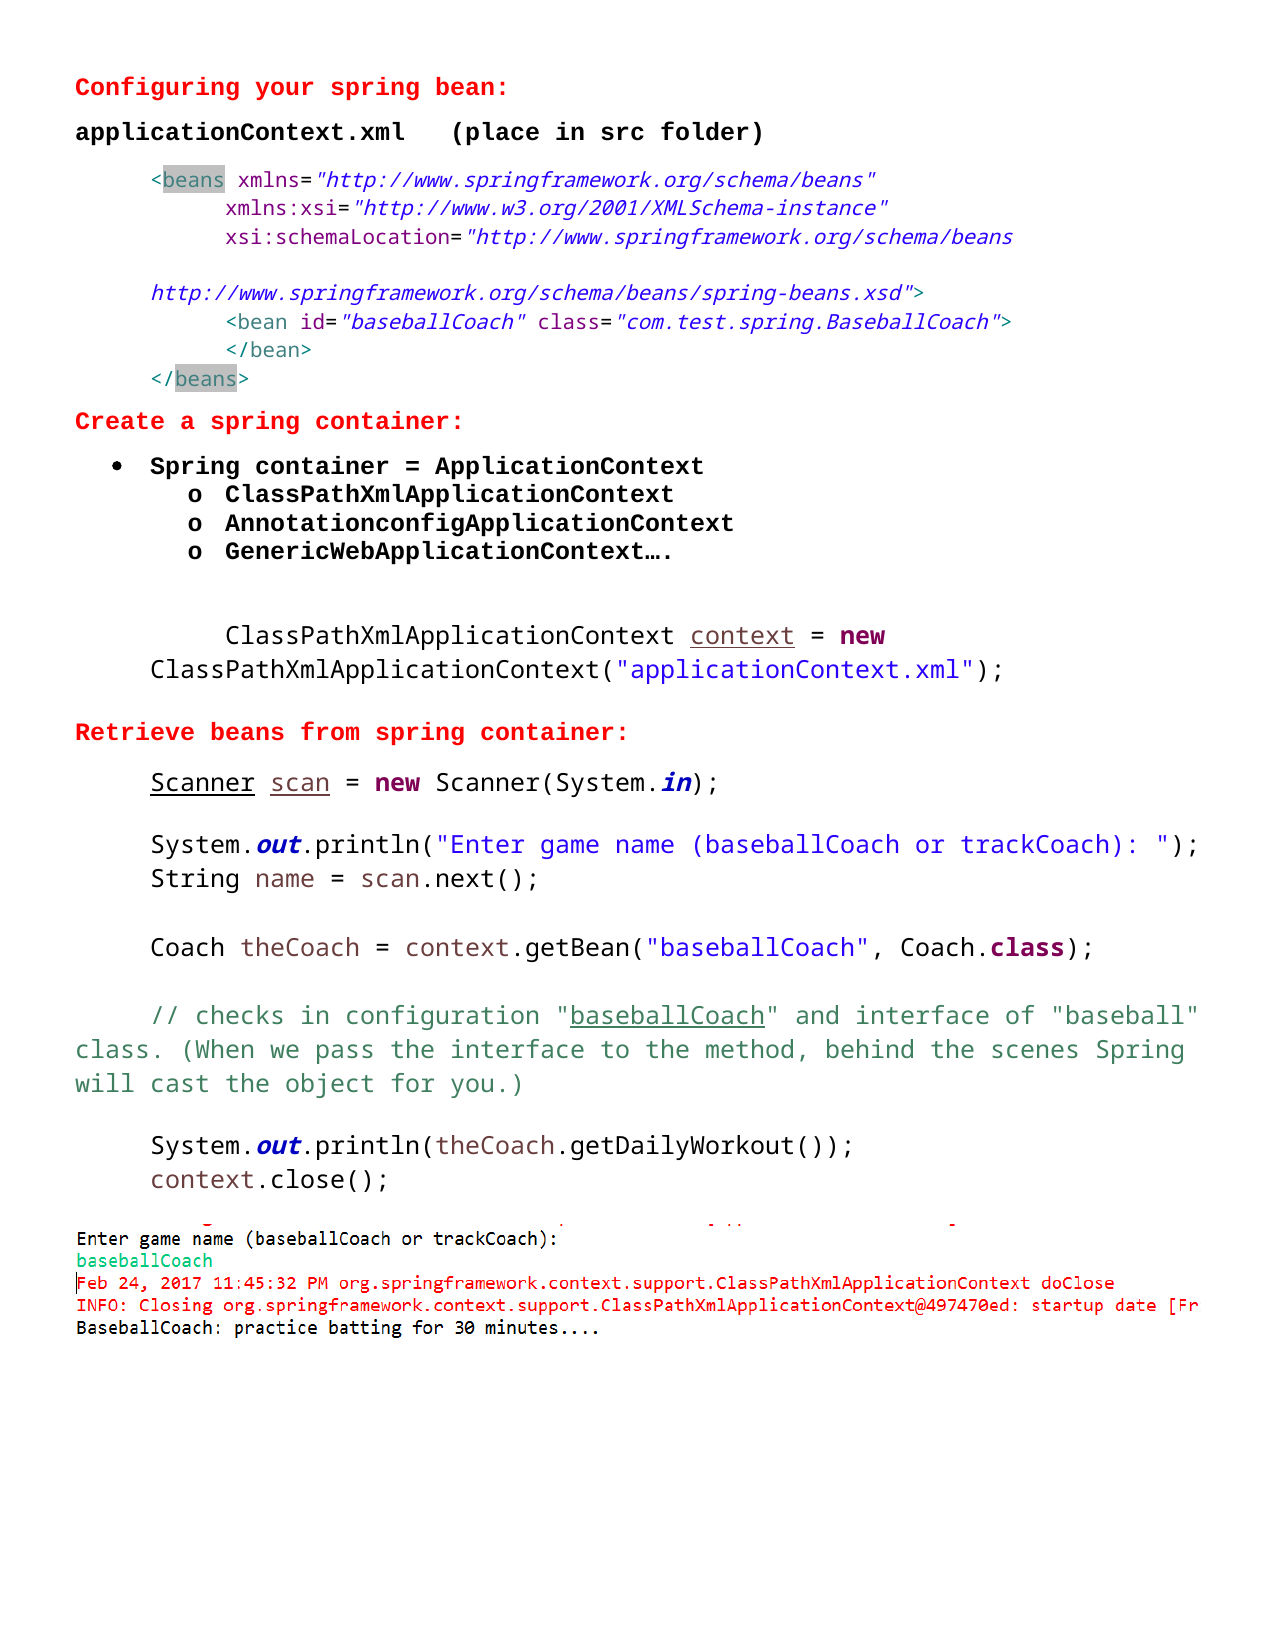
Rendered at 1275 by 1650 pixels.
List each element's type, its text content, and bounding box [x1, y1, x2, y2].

text </beans> [150, 364, 175, 392]
text </beans> [237, 364, 1200, 392]
text ClassPathXmlApplicationContext context = new ClassPathXmlApplicationContext("applicationContext.xml"); [150, 618, 1200, 686]
text String name = scan.next(); [75, 861, 1200, 895]
picture [75, 1224, 1200, 1339]
text xmlns:xsi="http://www.w3.org/2001/XMLSchema-instance" [150, 193, 1200, 222]
text http://www.springframework.org/schema/beans/spring-beans.xsd"> [150, 250, 1200, 307]
list Spring container = ApplicationContext [112, 454, 1200, 482]
list GenericWebApplicationContext…. [187, 539, 1200, 567]
text xsi:schemaLocation="http://www.springframework.org/schema/beans [150, 222, 1200, 250]
list AnnotationconfigApplicationContext [187, 510, 1200, 539]
text <bean id="baseballCoach" class="com.test.spring.BaseballCoach"> [150, 307, 1200, 335]
text applicationContext.xml (place in src folder) [75, 120, 1200, 148]
text <beans xmlns="http://www.springframework.org/schema/beans" [225, 165, 1200, 193]
text Scanner scan = new Scanner(System.in); [75, 765, 1200, 799]
text Create a spring container: [75, 409, 1200, 437]
list ClassPathXmlApplicationContext [187, 482, 1200, 510]
text Retrieve beans from spring container: [75, 720, 1200, 748]
text Configuring your spring bean: [75, 75, 1200, 103]
text System.out.println(theCoach.getDailyWorkout()); [75, 1128, 1200, 1162]
text System.out.println("Enter game name (baseballCoach or trackCoach): "); [75, 827, 1200, 861]
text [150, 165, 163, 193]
text </bean> [150, 335, 1200, 364]
text // checks in configuration "baseballCoach" and interface of "baseball" class. (When we pass the interface to the method, behind the scenes Spring will cast the object for you.) [75, 997, 1200, 1099]
text context.close(); [75, 1162, 1200, 1196]
text Coach theCoach = context.getBean("baseballCoach", Coach.class); [75, 929, 1200, 997]
